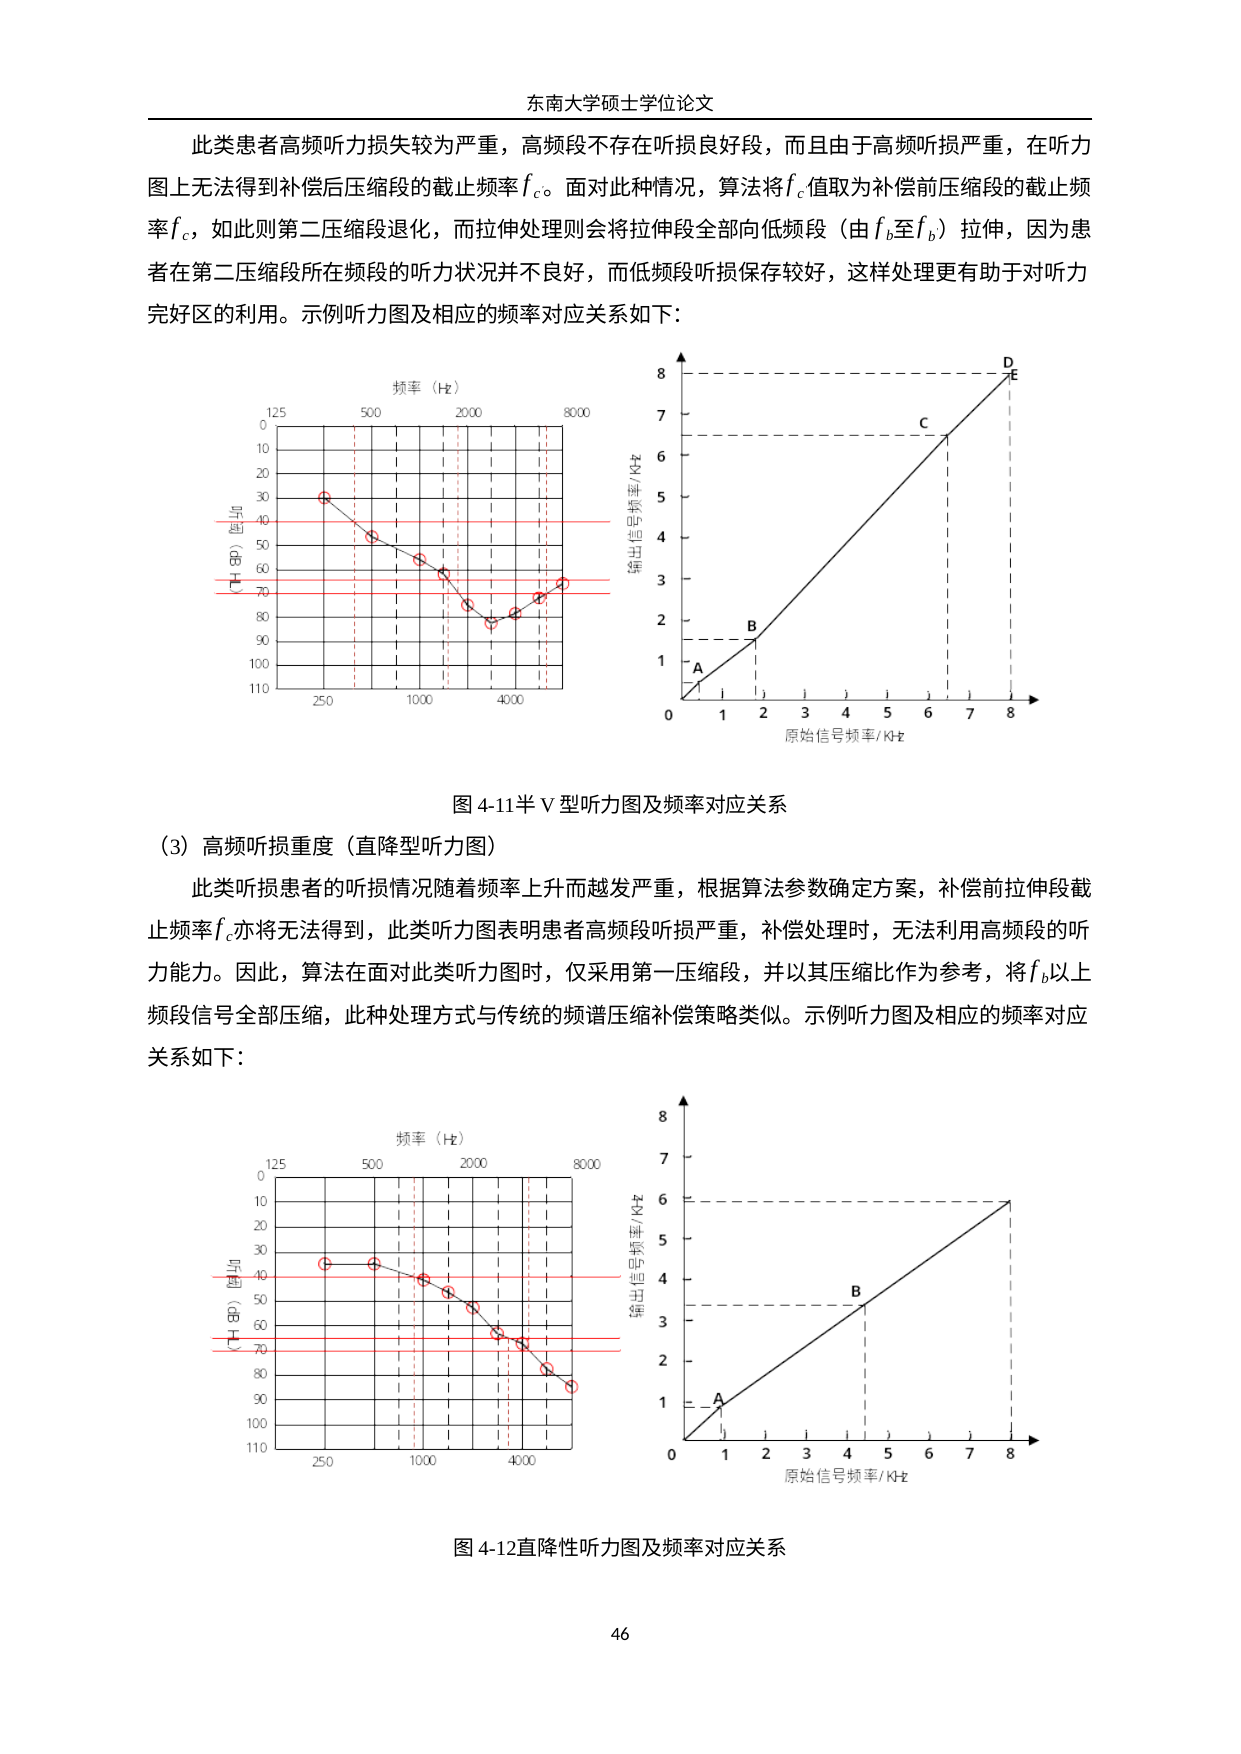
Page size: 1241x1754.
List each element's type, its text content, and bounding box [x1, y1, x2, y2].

text 图4-12直降性听力图及频率对应关系 [148, 1529, 1092, 1563]
text （3）高频听损重度（直降型听力图） [148, 827, 1092, 861]
list 此类听损患者的听损情况随着频率上升而越发严重，根据算法参数确定方案，补偿前拉伸段截止频率亦将无法得到，此类听力图表明患者高频段听损严重，补偿处理时，无法利用高频段的听力能力。因此，算法在面对此类听力图时，仅采用第一压缩段，并以其压缩比作为参考，将以上频段信号全部压缩，此种处理方式与传统的频谱压缩补偿策略类似。示例听力图及相应的频率对应关系如下： [148, 869, 1092, 1073]
list 此类患者高频听力损失较为严重，高频段不存在听损良好段，而且由于高频听损严重，在听力图上无法得到补偿后压缩段的截止频率。面对此种情况，算法将值取为补偿前压缩段的截止频率，如此则第二压缩段退化，而拉伸处理则会将拉伸段全部向低频段（由至）拉伸，因为患者在第二压缩段所在频段的听力状况并不良好，而低频段听损保存较好，这样处理更有助于对听力完好区的利用。示例听力图及相应的频率对应关系如下： [148, 126, 1092, 330]
text 图4-11半V型听力图及频率对应关系 [148, 786, 1092, 820]
